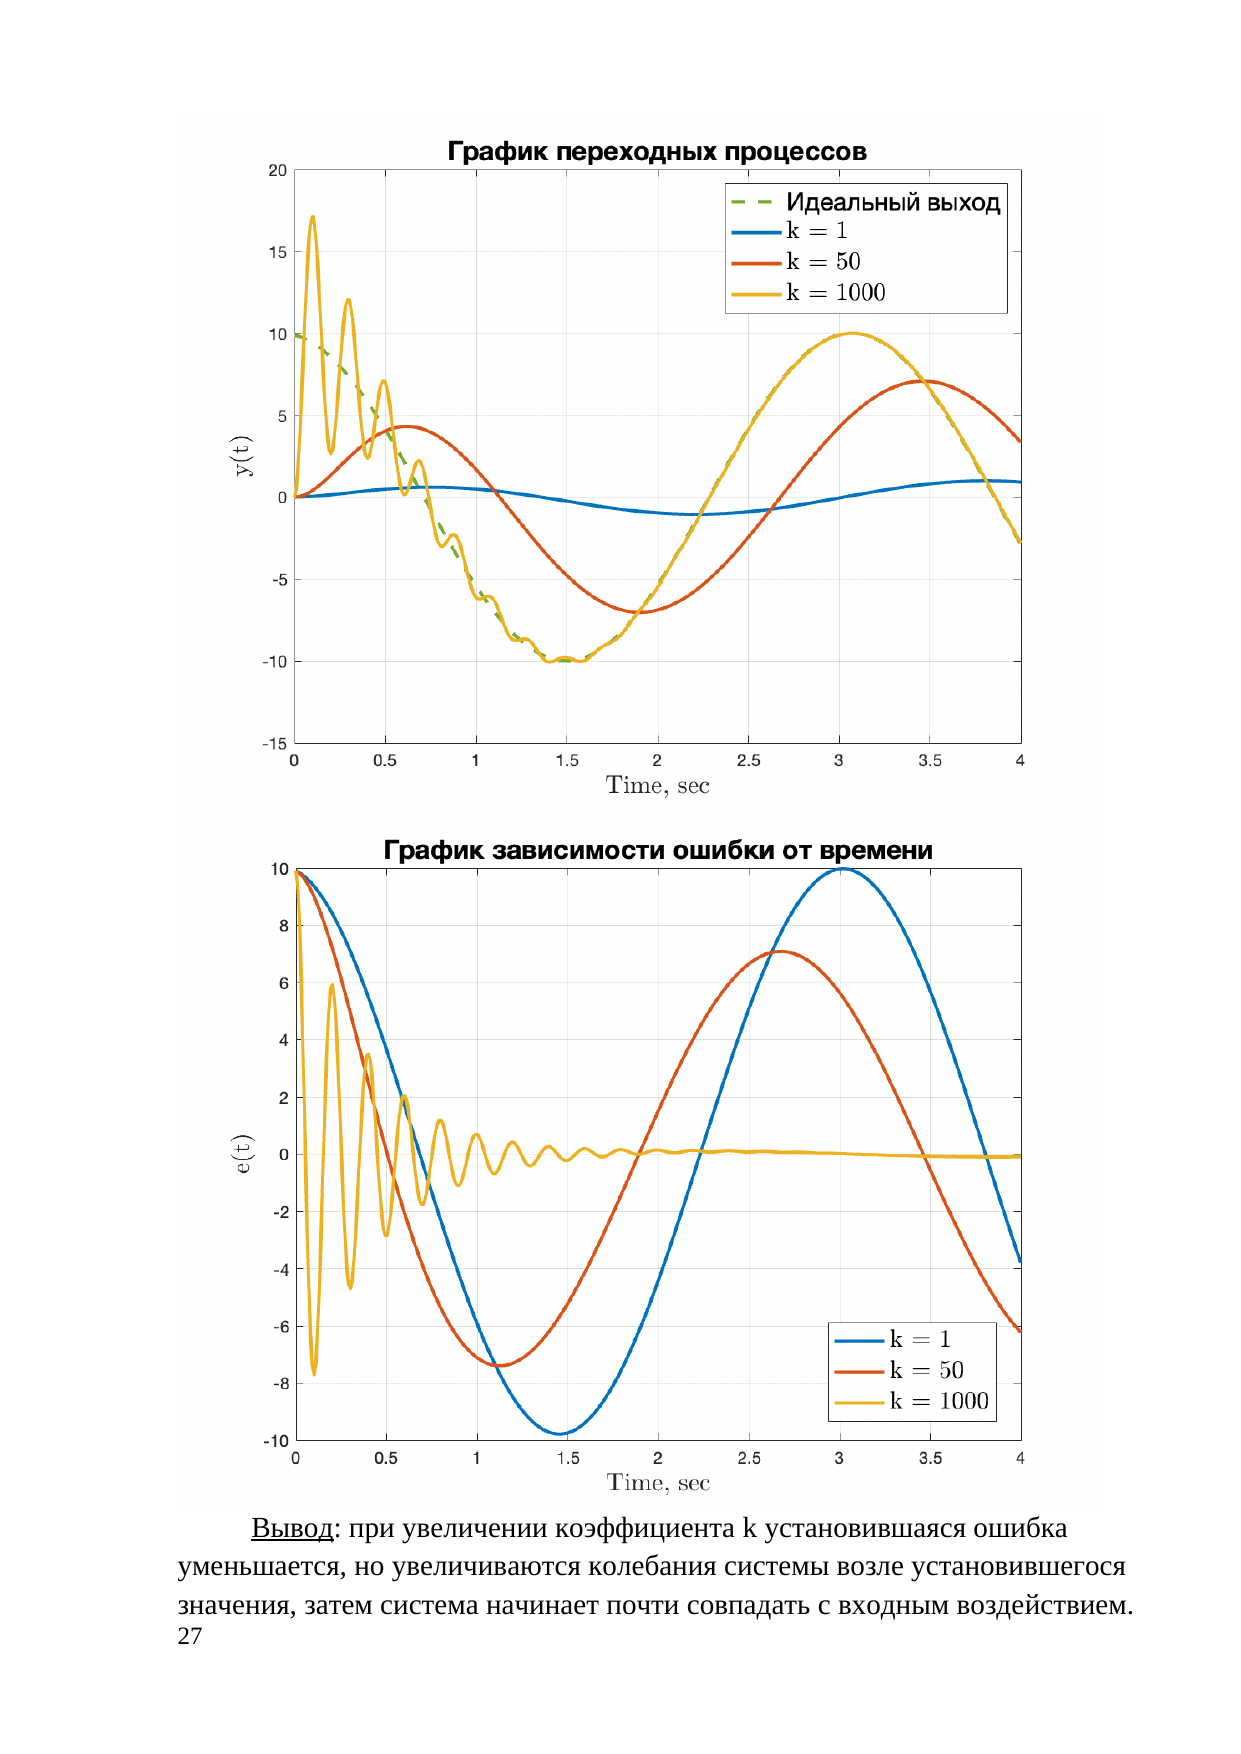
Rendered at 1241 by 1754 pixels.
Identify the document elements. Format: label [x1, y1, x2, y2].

text [177, 1510, 1152, 1621]
picture [177, 118, 1104, 1510]
